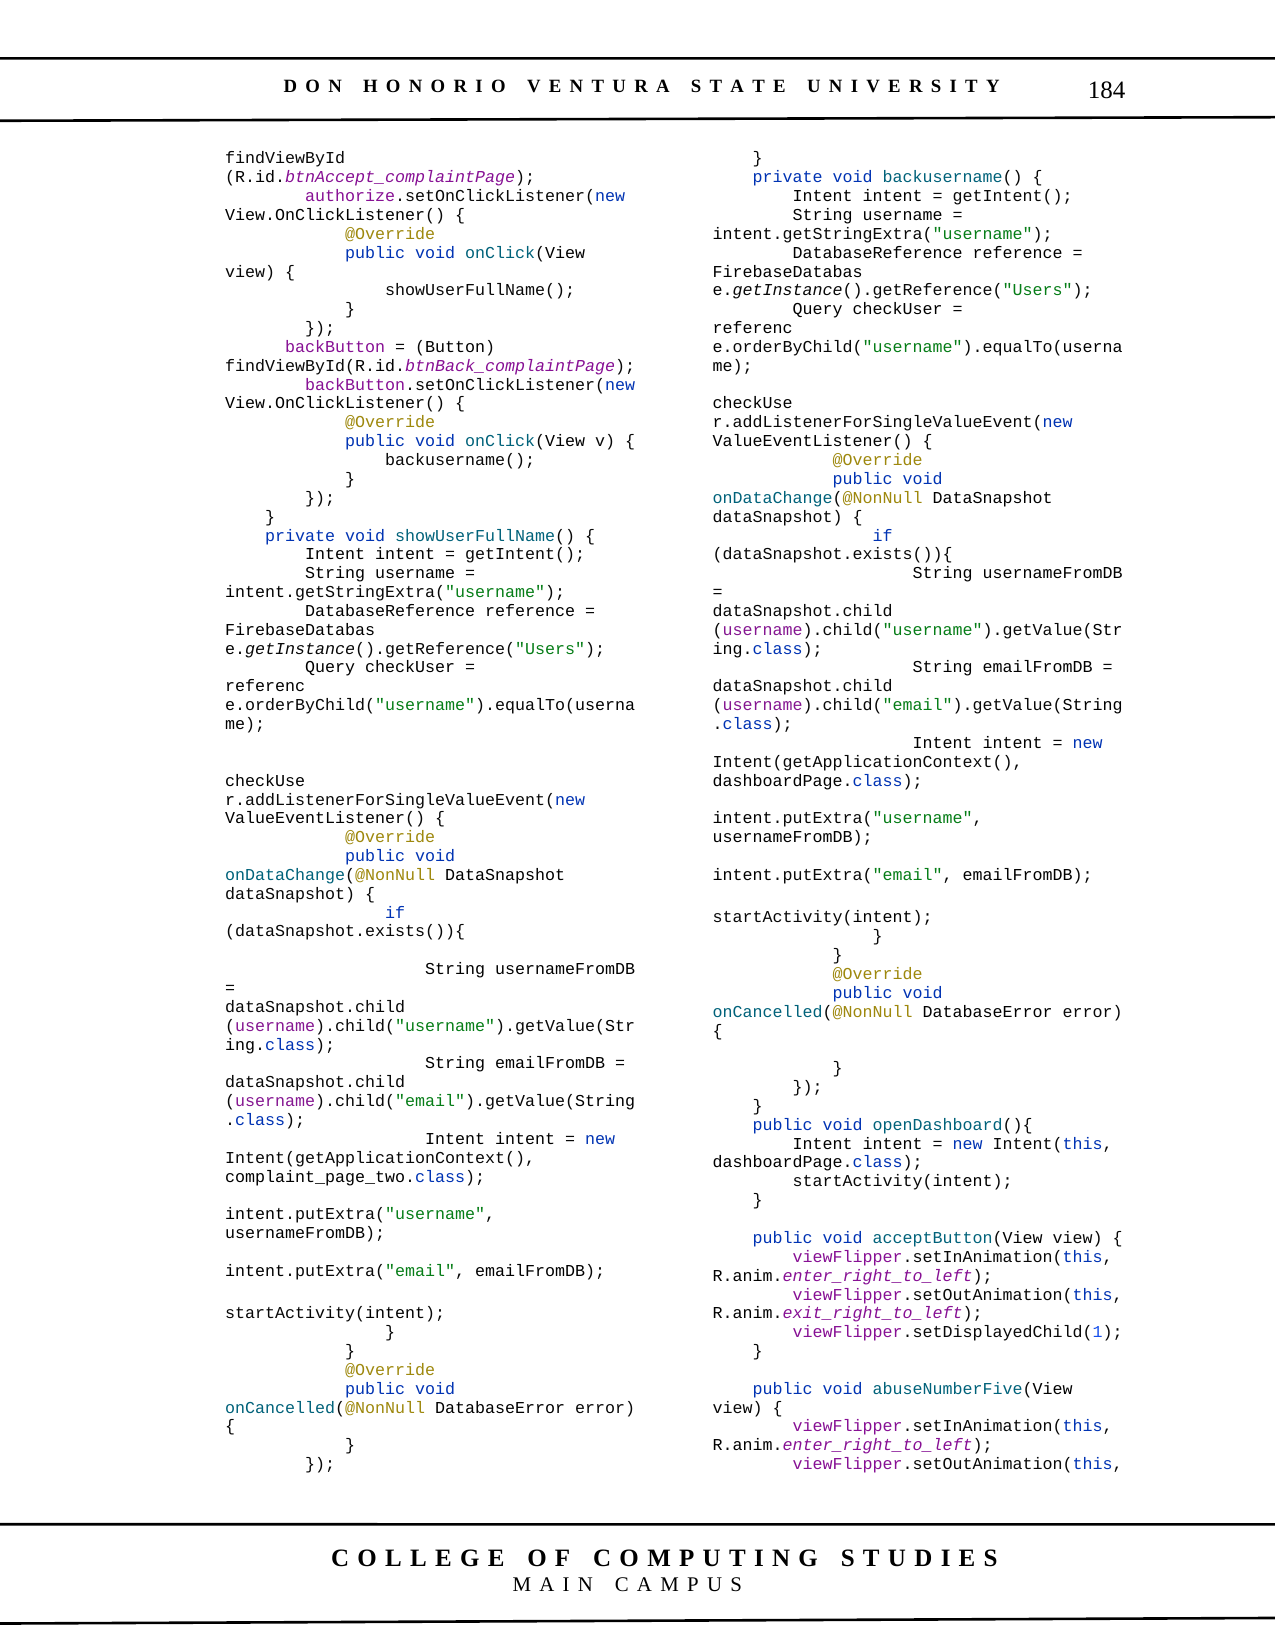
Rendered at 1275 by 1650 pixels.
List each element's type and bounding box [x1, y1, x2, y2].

text [712, 150, 1125, 1474]
picture [538, 532, 544, 541]
text [225, 150, 637, 1474]
picture [984, 1385, 991, 1394]
